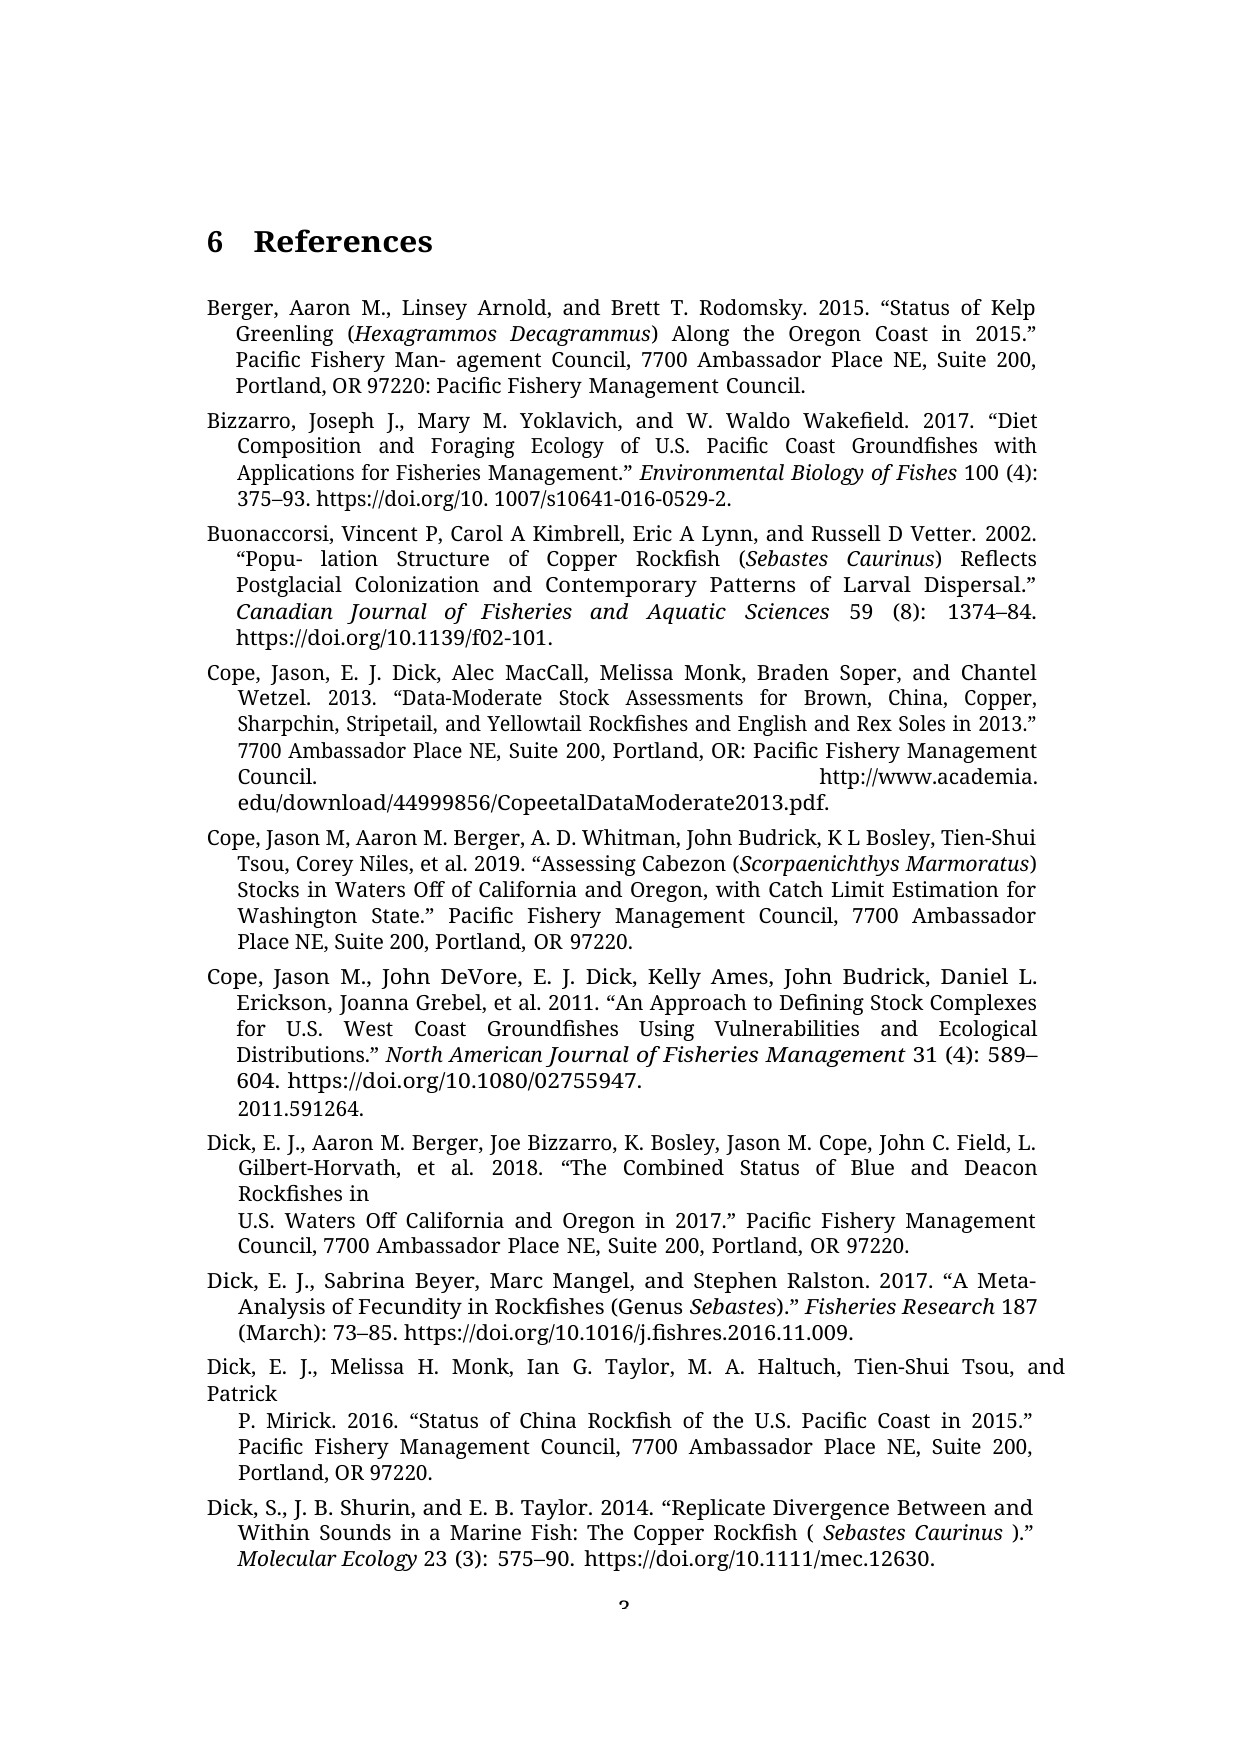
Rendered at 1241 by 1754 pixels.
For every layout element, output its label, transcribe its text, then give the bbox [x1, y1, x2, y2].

text Cope, Jason M., John DeVore, E. J. Dick, Kelly Ames, John Budrick, Daniel L. Erickson, Joanna Grebel, et al. 2011. “An Approach to Defining Stock Complexes for U.S. West Coast Groundfishes Using Vulnerabilities and Ecological Distributions.” North American Journal of Fisheries Management 31 (4): 589–604. https://doi.org/10.1080/02755947. [207, 964, 1038, 1095]
text Cope, Jason, E. J. Dick, Alec MacCall, Melissa Monk, Braden Soper, and Chantel Wetzel. 2013. “Data-Moderate Stock Assessments for Brown, China, Copper, Sharpchin, Stripetail, and Yellowtail Rockfishes and English and Rex Soles in 2013.” 7700 Ambassador Place NE, Suite 200, Portland, OR: Pacific Fishery Management Council. http://www.academia. edu/download/44999856/CopeetalDataModerate2013.pdf. [207, 659, 1038, 817]
text 2011.591264. [237, 1095, 1065, 1122]
text Cope, Jason M, Aaron M. Berger, A. D. Whitman, John Budrick, K L Bosley, Tien-Shui Tsou, Corey Niles, et al. 2019. “Assessing Cabezon (Scorpaenichthys Marmoratus) Stocks in Waters Off of California and Oregon, with Catch Limit Estimation for Washington State.” Pacific Fishery Management Council, 7700 Ambassador Place NE, Suite 200, Portland, OR 97220. [207, 825, 1037, 956]
text P. Mirick. 2016. “Status of China Rockfish of the U.S. Pacific Coast in 2015.” Pacific Fishery Management Council, 7700 Ambassador Place NE, Suite 200, Portland, OR 97220. [238, 1408, 1034, 1486]
text Dick, E. J., Sabrina Beyer, Marc Mangel, and Stephen Ralston. 2017. “A Meta-Analysis of Fecundity in Rockfishes (Genus Sebastes).” Fisheries Research 187 (March): 73–85. https://doi.org/10.1016/j.fishres.2016.11.009. [207, 1268, 1038, 1347]
text Dick, E. J., Aaron M. Berger, Joe Bizzarro, K. Bosley, Jason M. Cope, John C. Field, L. Gilbert-Horvath, et al. 2018. “The Combined Status of Blue and Deacon Rockfishes in [207, 1129, 1038, 1208]
text U.S. Waters Off California and Oregon in 2017.” Pacific Fishery Management Council, 7700 Ambassador Place NE, Suite 200, Portland, OR 97220. [237, 1208, 1037, 1260]
subtitle References [207, 222, 1065, 261]
text Dick, S., J. B. Shurin, and E. B. Taylor. 2014. “Replicate Divergence Between and Within Sounds in a Marine Fish: The Copper Rockfish ( Sebastes Caurinus ).” Molecular Ecology 23 (3): 575–90. https://doi.org/10.1111/mec.12630. [207, 1494, 1034, 1573]
text Bizzarro, Joseph J., Mary M. Yoklavich, and W. Waldo Wakefield. 2017. “Diet Composition and Foraging Ecology of U.S. Pacific Coast Groundfishes with Applications for Fisheries Management.” Environmental Biology of Fishes 100 (4): 375–93. https://doi.org/10. 1007/s10641-016-0529-2. [207, 407, 1038, 512]
text Berger, Aaron M., Linsey Arnold, and Brett T. Rodomsky. 2015. “Status of Kelp Greenling (Hexagrammos Decagrammus) Along the Oregon Coast in 2015.” Pacific Fishery Man- agement Council, 7700 Ambassador Place NE, Suite 200, Portland, OR 97220: Pacific Fishery Management Council. [207, 295, 1037, 399]
text Dick, E. J., Melissa H. Monk, Ian G. Taylor, M. A. Haltuch, Tien-Shui Tsou, and Patrick [207, 1353, 1065, 1407]
text Buonaccorsi, Vincent P, Carol A Kimbrell, Eric A Lynn, and Russell D Vetter. 2002. “Popu- lation Structure of Copper Rockfish (Sebastes Caurinus) Reflects Postglacial Colonization and Contemporary Patterns of Larval Dispersal.” Canadian Journal of Fisheries and Aquatic Sciences 59 (8): 1374–84. https://doi.org/10.1139/f02-101. [207, 520, 1037, 651]
